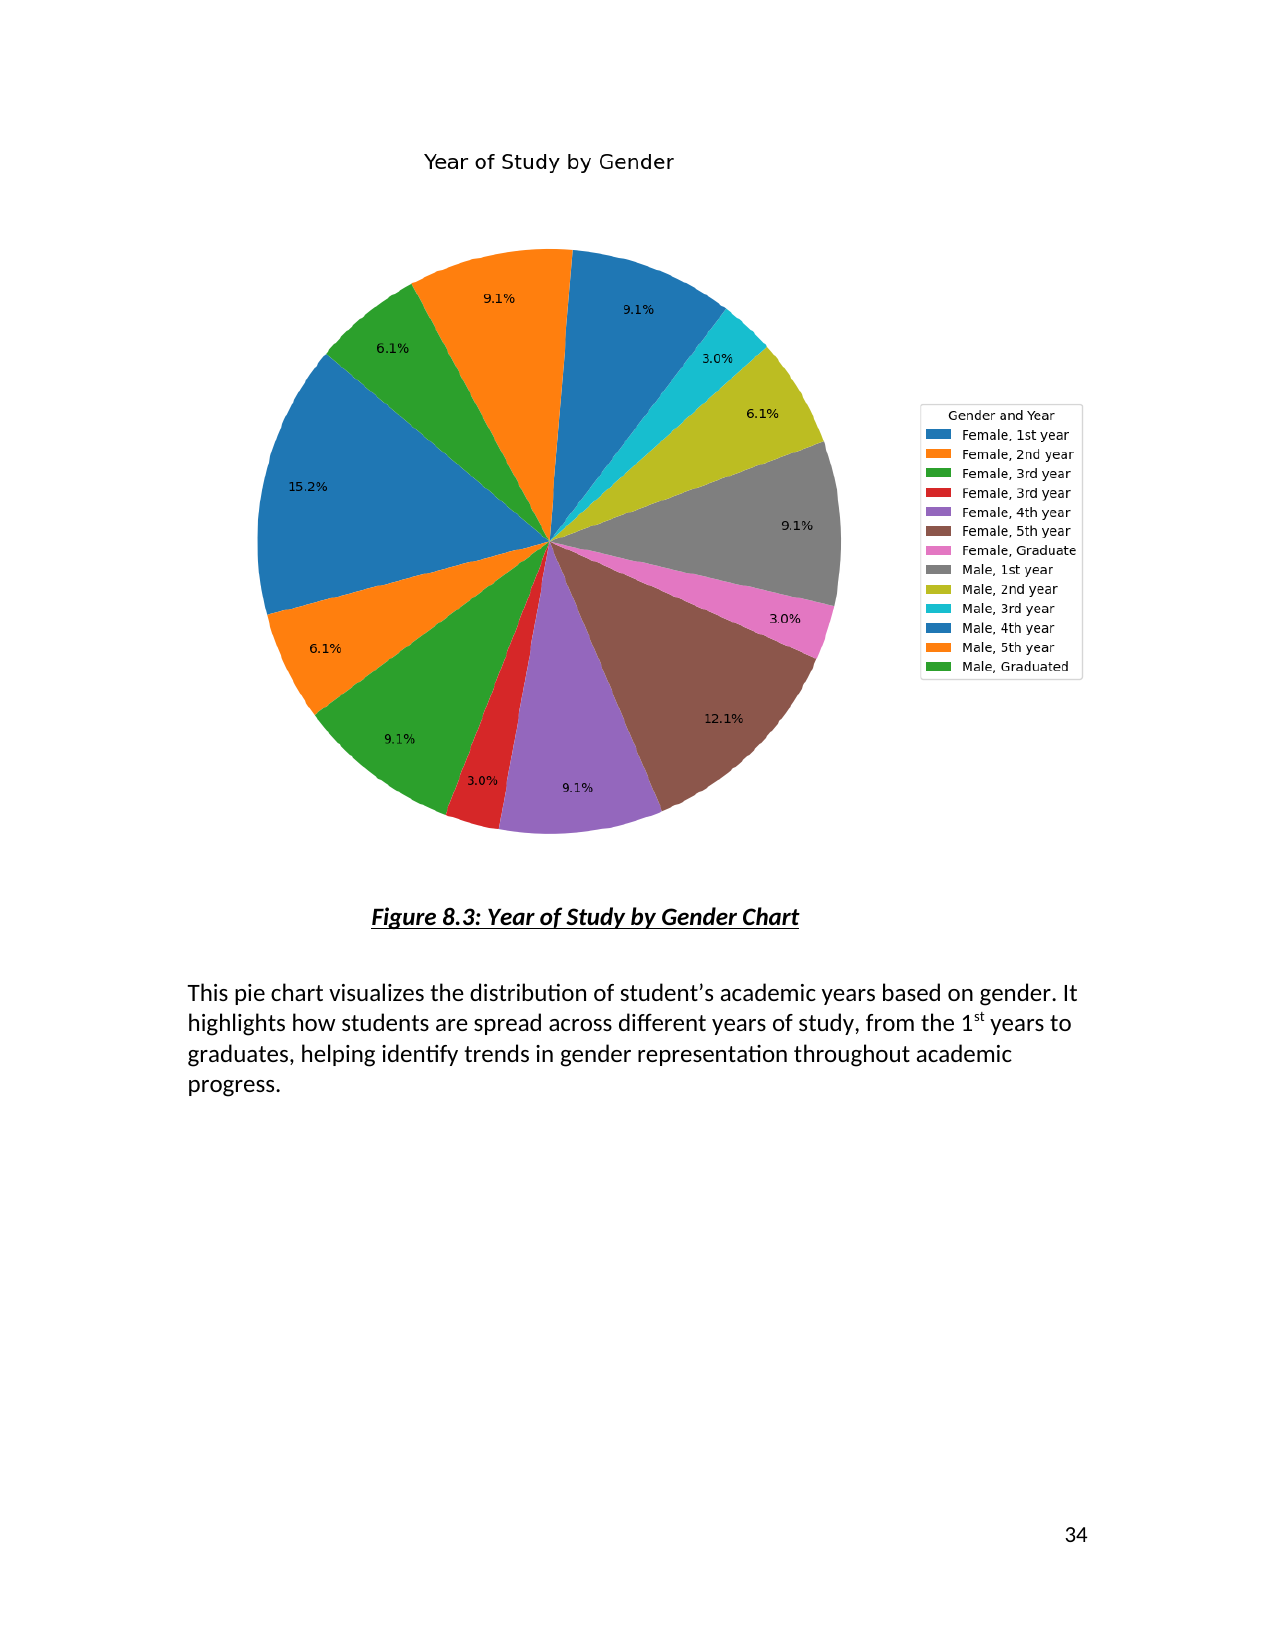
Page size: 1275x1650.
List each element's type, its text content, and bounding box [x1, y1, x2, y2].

text This pie chart visualizes the distribution of student’s academic years based on gender. It highlights how students are spread across different years of study, from the 1st years to graduates, helping identify trends in gender representation throughout academic progress. [187, 977, 1087, 1099]
text Figure 8.3: Year of Study by Gender Chart [337, 902, 1087, 932]
picture [187, 150, 1086, 889]
